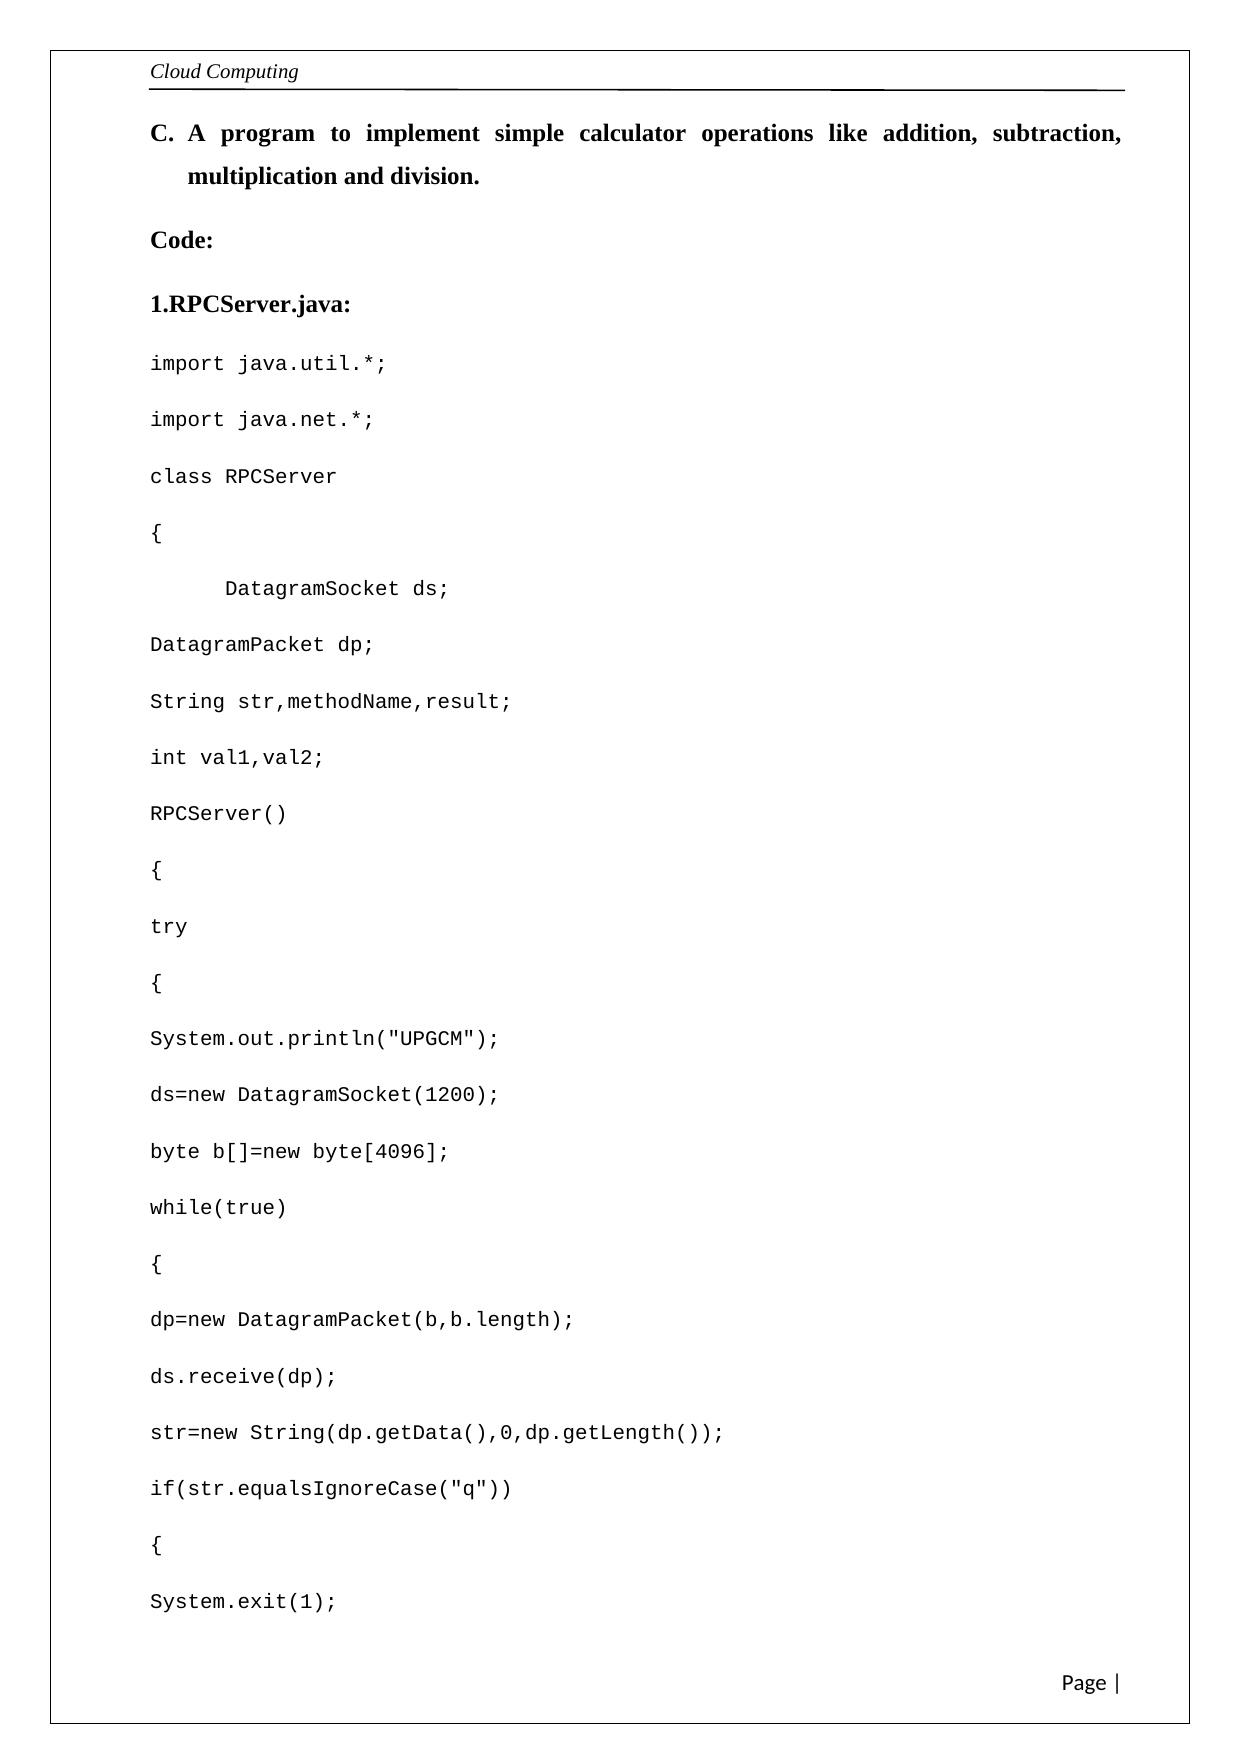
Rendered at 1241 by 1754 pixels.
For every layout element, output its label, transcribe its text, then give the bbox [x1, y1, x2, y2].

text import java.util.*; [150, 353, 1122, 377]
text if(str.equalsIgnoreCase("q")) [150, 1478, 1122, 1502]
text 1.RPCServer.java: [150, 289, 1122, 318]
list DatagramSocket ds; [225, 578, 1122, 602]
list A program to implement simple calculator operations like addition, subtraction, multiplication and division. [150, 118, 1122, 190]
text DatagramPacket dp; [150, 634, 1122, 658]
text { [150, 522, 1122, 546]
text { [150, 972, 1122, 996]
text ds.receive(dp); [150, 1366, 1122, 1389]
text int val1,val2; [150, 747, 1122, 771]
text Code: [150, 225, 1122, 254]
text dp=new DatagramPacket(b,b.length); [150, 1309, 1122, 1333]
text byte b[]=new byte[4096]; [150, 1141, 1122, 1164]
text RPCServer() [150, 803, 1122, 827]
text import java.net.*; [150, 409, 1122, 433]
text str=new String(dp.getData(),0,dp.getLength()); [150, 1422, 1122, 1446]
text System.exit(1); [150, 1591, 1122, 1614]
text ds=new DatagramSocket(1200); [150, 1084, 1122, 1108]
text while(true) [150, 1197, 1122, 1221]
text System.out.println("UPGCM"); [150, 1028, 1122, 1052]
text { [150, 1253, 1122, 1277]
text { [150, 1534, 1122, 1558]
text try [150, 916, 1122, 939]
text { [150, 859, 1122, 883]
text class RPCServer [150, 466, 1122, 489]
text String str,methodName,result; [150, 691, 1122, 714]
